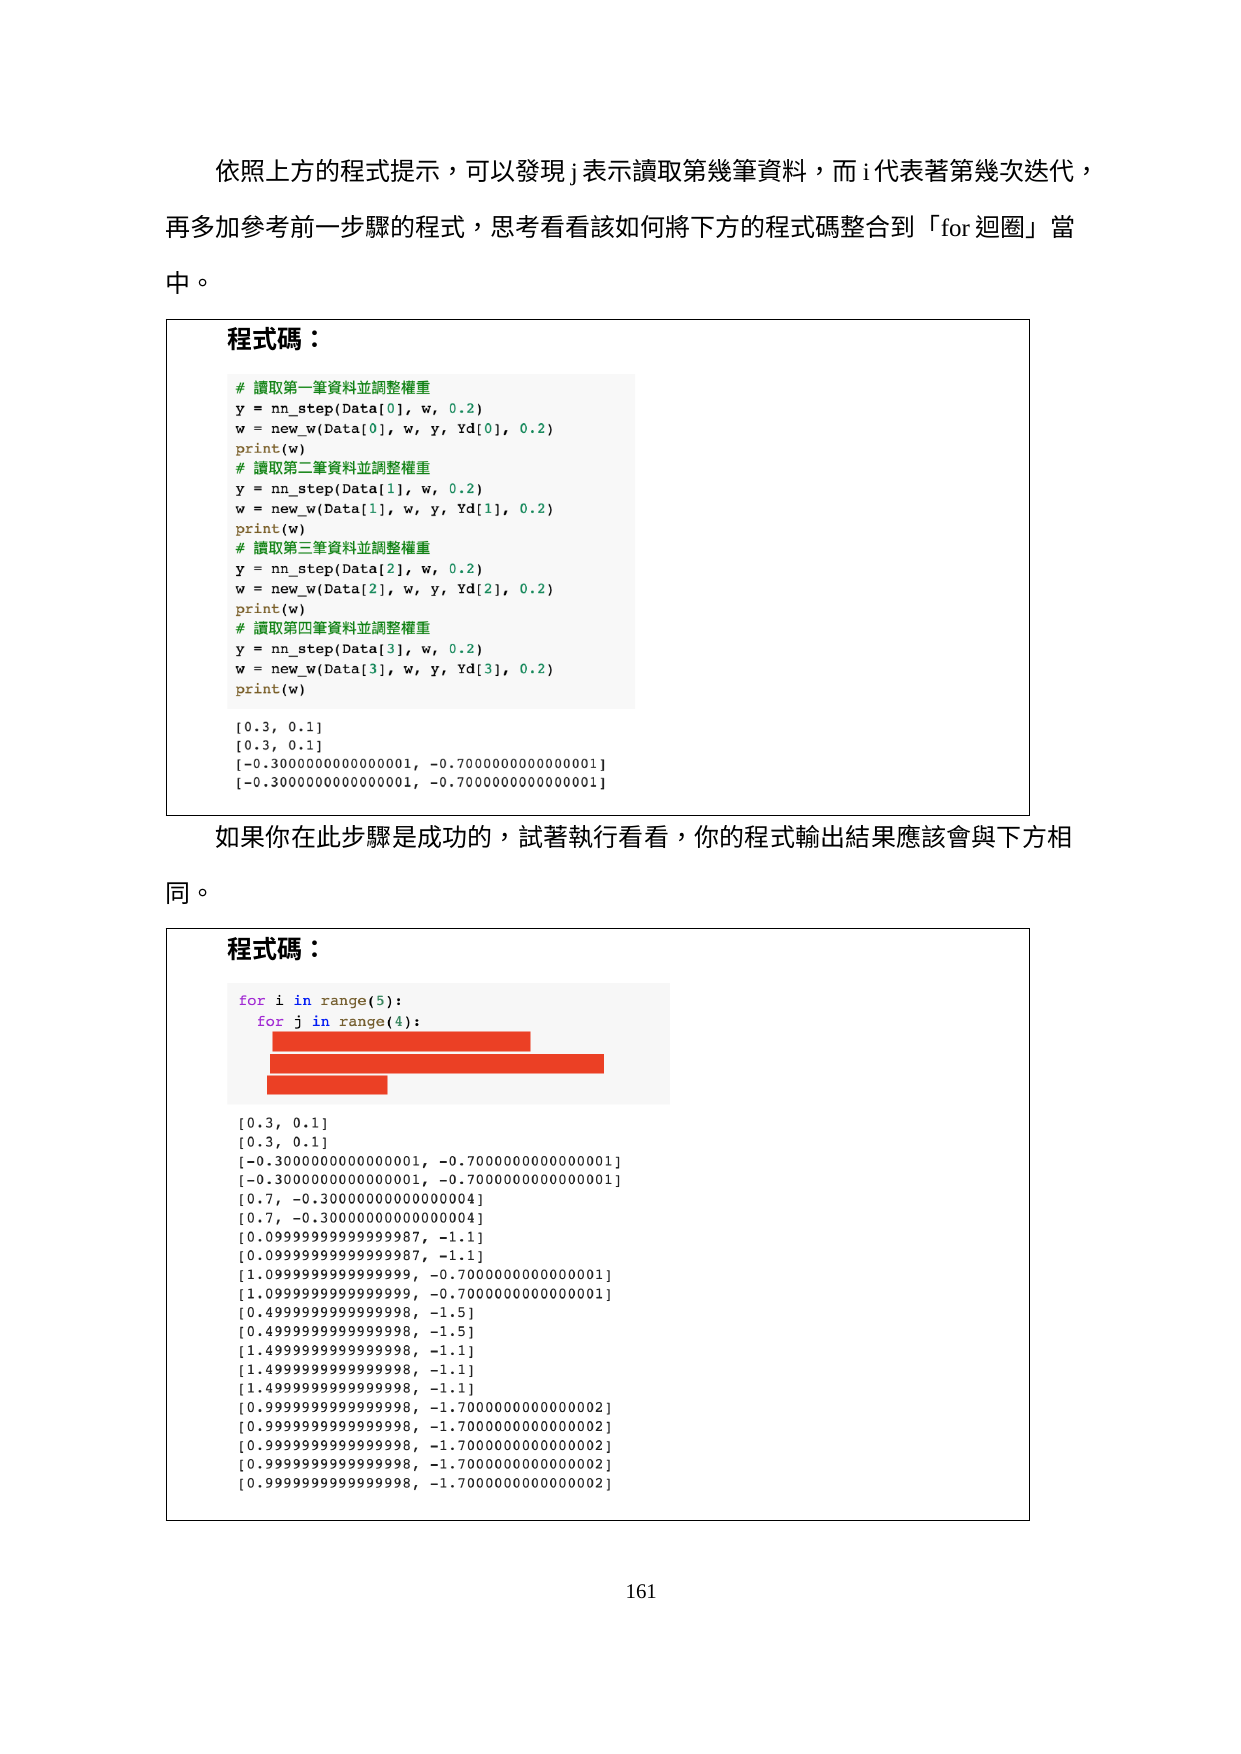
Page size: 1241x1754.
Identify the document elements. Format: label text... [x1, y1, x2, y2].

picture [227, 983, 670, 1506]
picture [227, 374, 636, 802]
table_header 程式碼： [167, 320, 1029, 815]
text 如果你在此步驟是成功的，試著執行看看，你的程式輸出結果應該會與下方相同。 [165, 816, 1075, 910]
text 依照上方的程式提示，可以發現j表示讀取第幾筆資料，而i代表著第幾次迭代，再多加參考前一步驟的程式，思考看看該如何將下方的程式碼整合到「for迴圈」當中。 [165, 151, 1075, 301]
table_header 程式碼： [167, 929, 1029, 1520]
